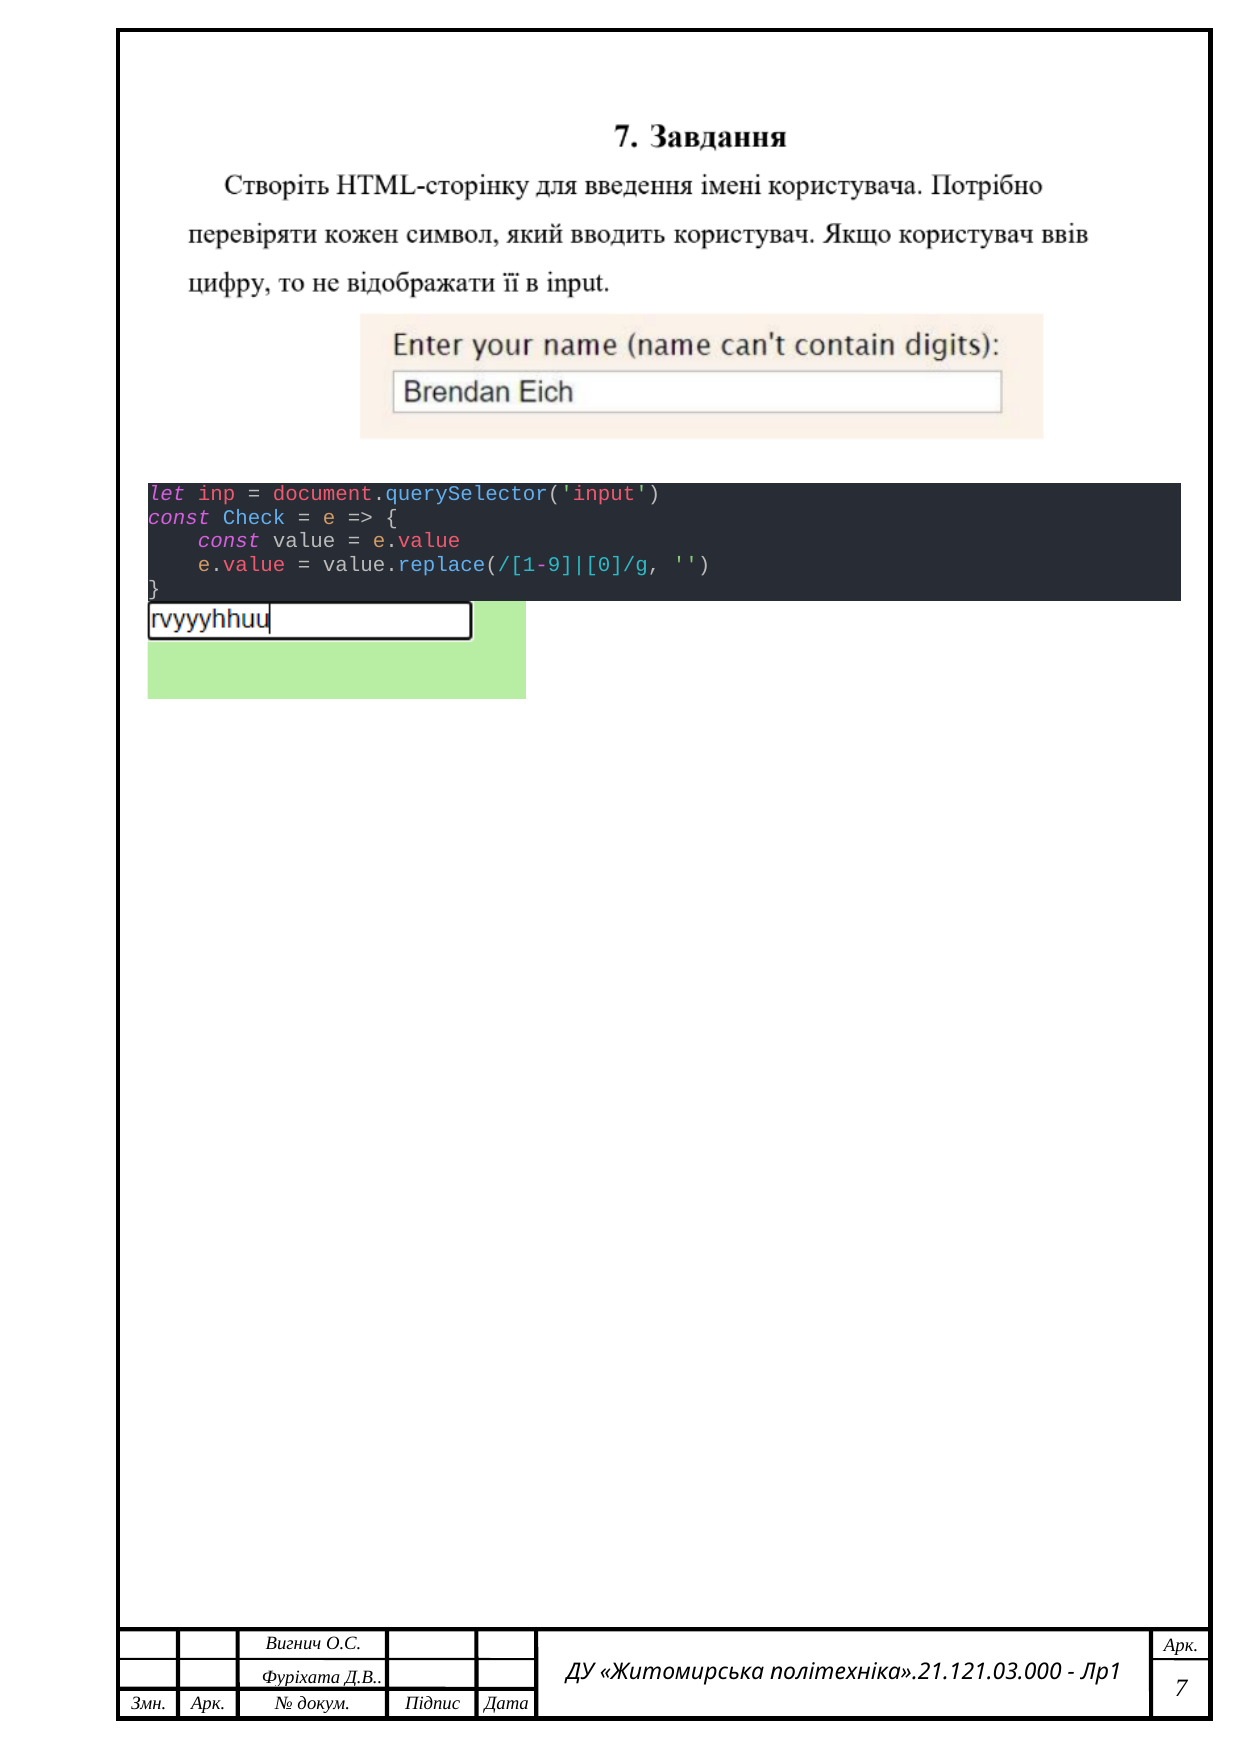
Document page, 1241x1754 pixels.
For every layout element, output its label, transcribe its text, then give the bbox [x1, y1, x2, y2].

text let inp = document.querySelector('input') const Check = e => { const value = e.value e.value = value.replace(/[1-9]|[0]/g, '') } [148, 483, 1181, 601]
picture [147, 601, 526, 699]
picture [147, 102, 1182, 450]
